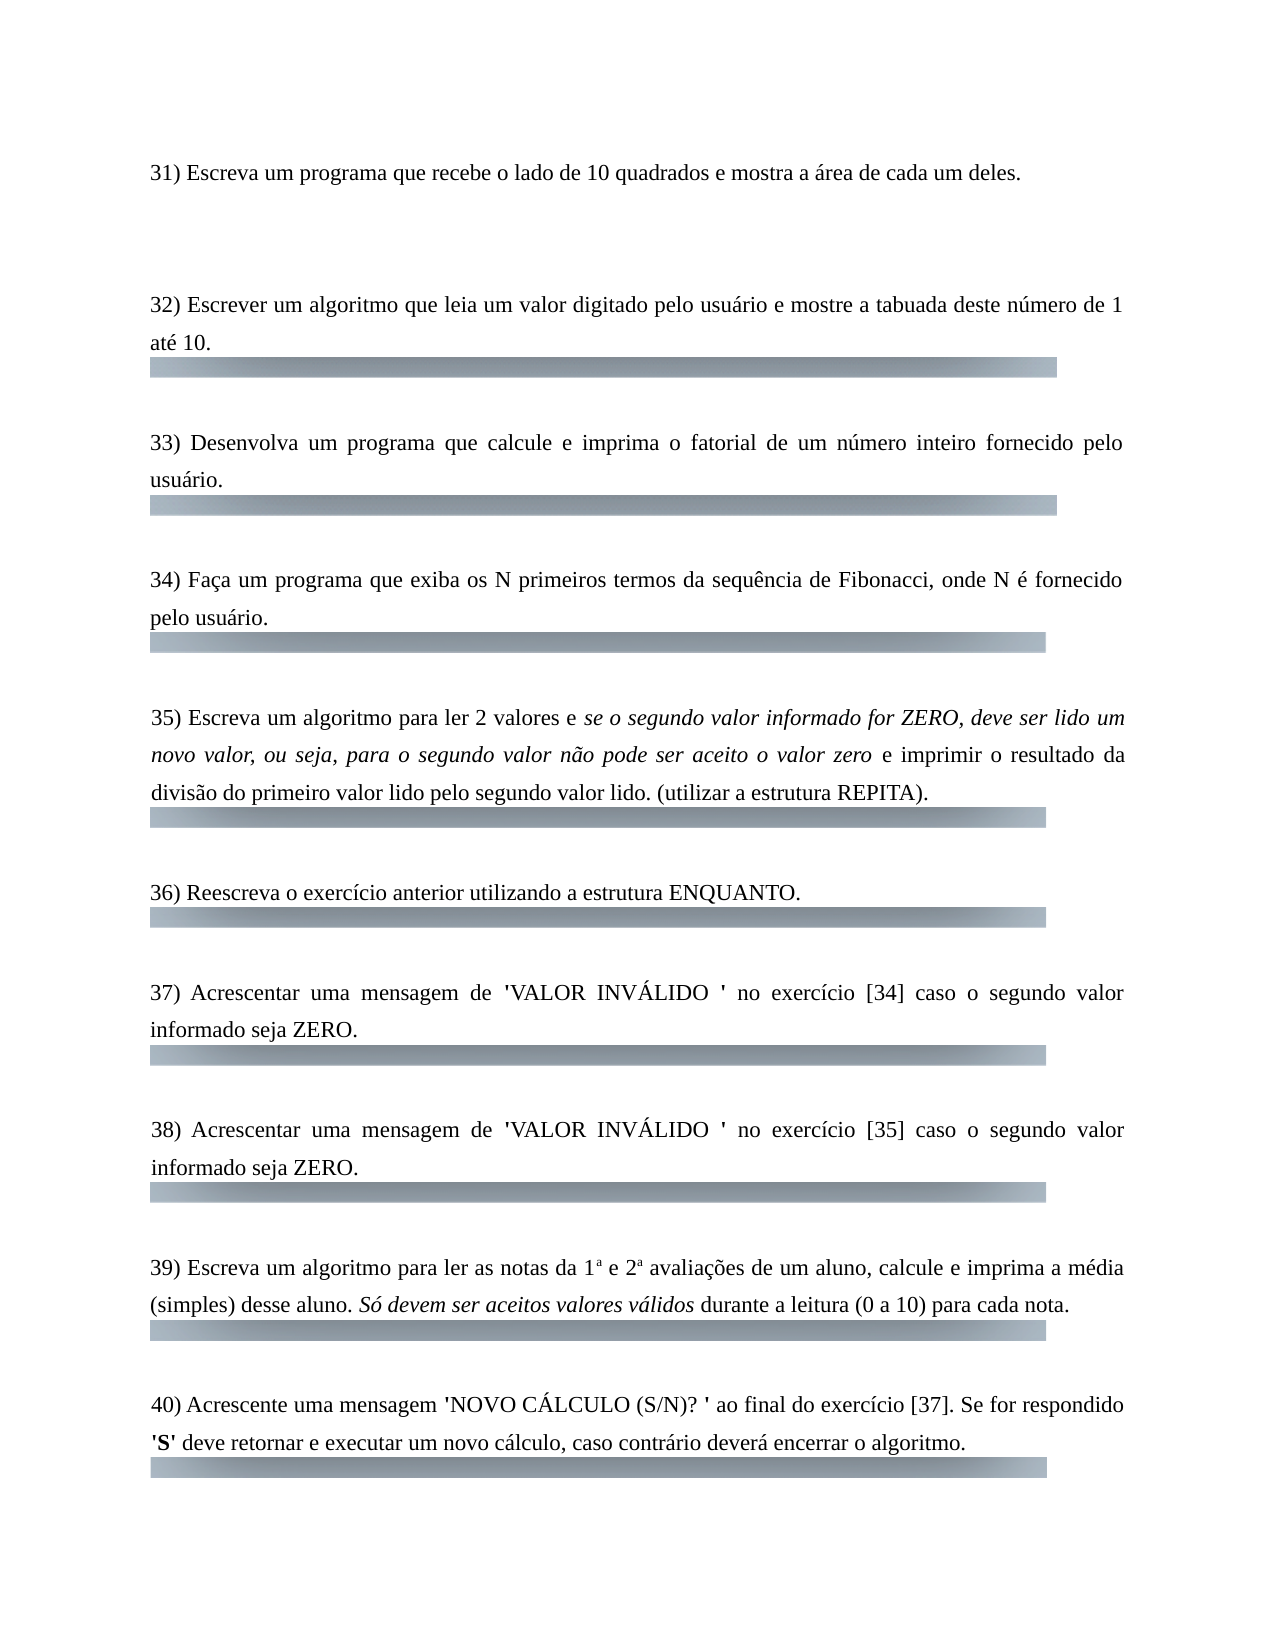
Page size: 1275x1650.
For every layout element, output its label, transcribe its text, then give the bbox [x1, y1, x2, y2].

text 38) Acrescentar uma mensagem de 'VALOR INVÁLIDO ' no exercício [35] caso o segundo valor informado seja ZERO. [151, 1108, 1125, 1183]
text 31) Escreva um programa que recebe o lado de 10 quadrados e mostra a área de cada um deles. [150, 150, 1125, 187]
text 37) Acrescentar uma mensagem de 'VALOR INVÁLIDO ' no exercício [34] caso o segundo valor informado seja ZERO. [150, 970, 1125, 1045]
text 33) Desenvolva um programa que calcule e imprima o fatorial de um número inteiro fornecido pelo usuário. [150, 420, 1125, 495]
text 34) Faça um programa que exiba os N primeiros termos da sequência de Fibonacci, onde N é fornecido pelo usuário. [150, 558, 1125, 633]
text 35) Escreva um algoritmo para ler 2 valores e se o segundo valor informado for ZERO, deve ser lido um novo valor, ou seja, para o segundo valor não pode ser aceito o valor zero e imprimir o resultado da divisão do primeiro valor lido pelo segundo valor lido. (utilizar a estrutura REPITA). [151, 695, 1125, 808]
text 36) Reescreva o exercício anterior utilizando a estrutura ENQUANTO. [150, 870, 1125, 908]
text 39) Escreva um algoritmo para ler as notas da 1a e 2a avaliações de um aluno, calcule e imprima a média (simples) desse aluno. Só devem ser aceitos valores válidos durante a leitura (0 a 10) para cada nota. [150, 1245, 1125, 1320]
text 40) Acrescente uma mensagem 'NOVO CÁLCULO (S/N)? ' ao final do exercício [37]. Se for respondido 'S' deve retornar e executar um novo cálculo, caso contrário deverá encerrar o algoritmo. [151, 1383, 1125, 1458]
text 32) Escrever um algoritmo que leia um valor digitado pelo usuário e mostre a tabuada deste número de 1 até 10. [150, 283, 1125, 358]
